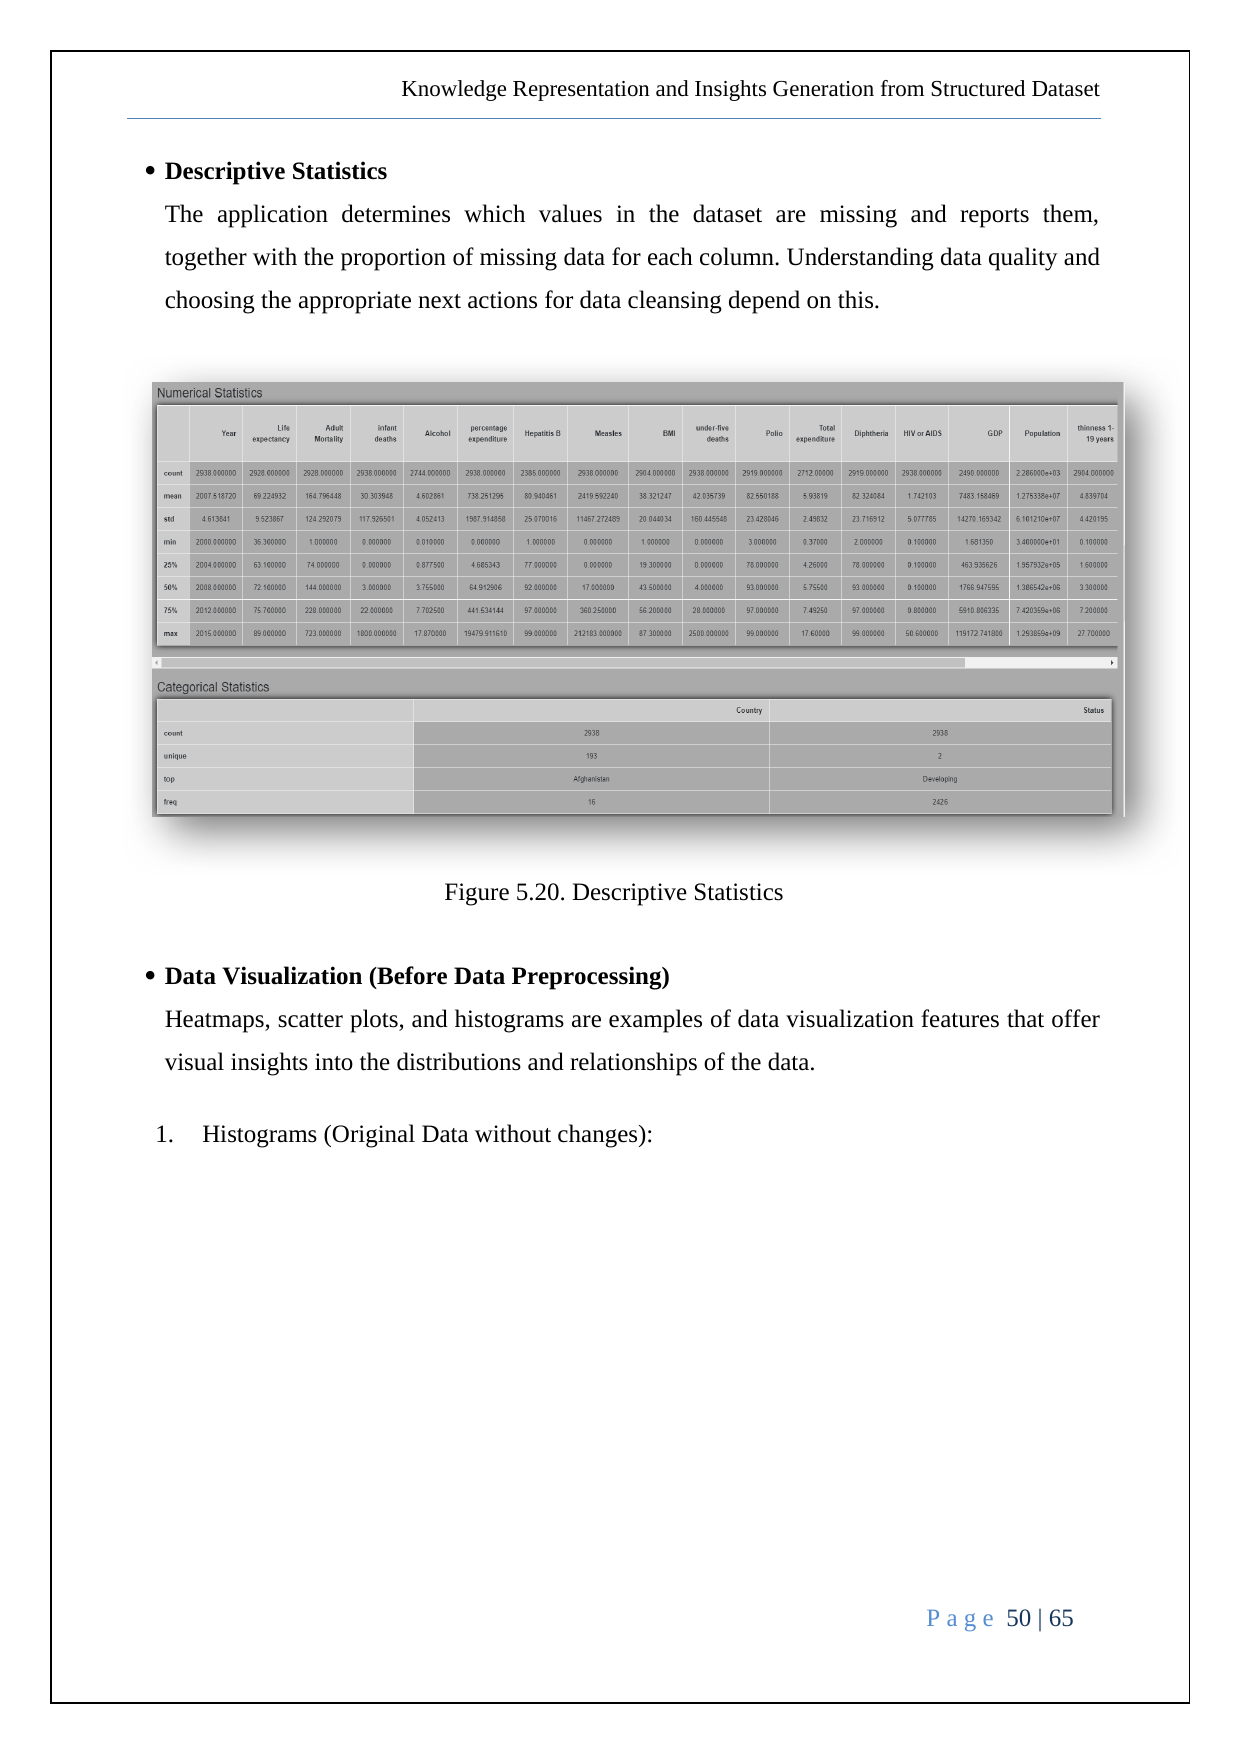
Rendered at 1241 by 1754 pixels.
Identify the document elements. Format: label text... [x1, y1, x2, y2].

text The application determines which values in the dataset are missing and reports them, together with the proportion of missing data for each column. Understanding data quality and choosing the appropriate next actions for data cleansing depend on this. [164, 199, 1101, 314]
list Histograms (Original Data without changes): [155, 1119, 1101, 1148]
picture [152, 382, 1125, 817]
subtitle Descriptive Statistics [146, 156, 1101, 185]
subtitle Data Visualization (Before Data Preprocessing) [146, 961, 1101, 990]
text Heatmaps, scatter plots, and histograms are examples of data visualization features that offer visual insights into the distributions and relationships of the data. [164, 1004, 1101, 1076]
